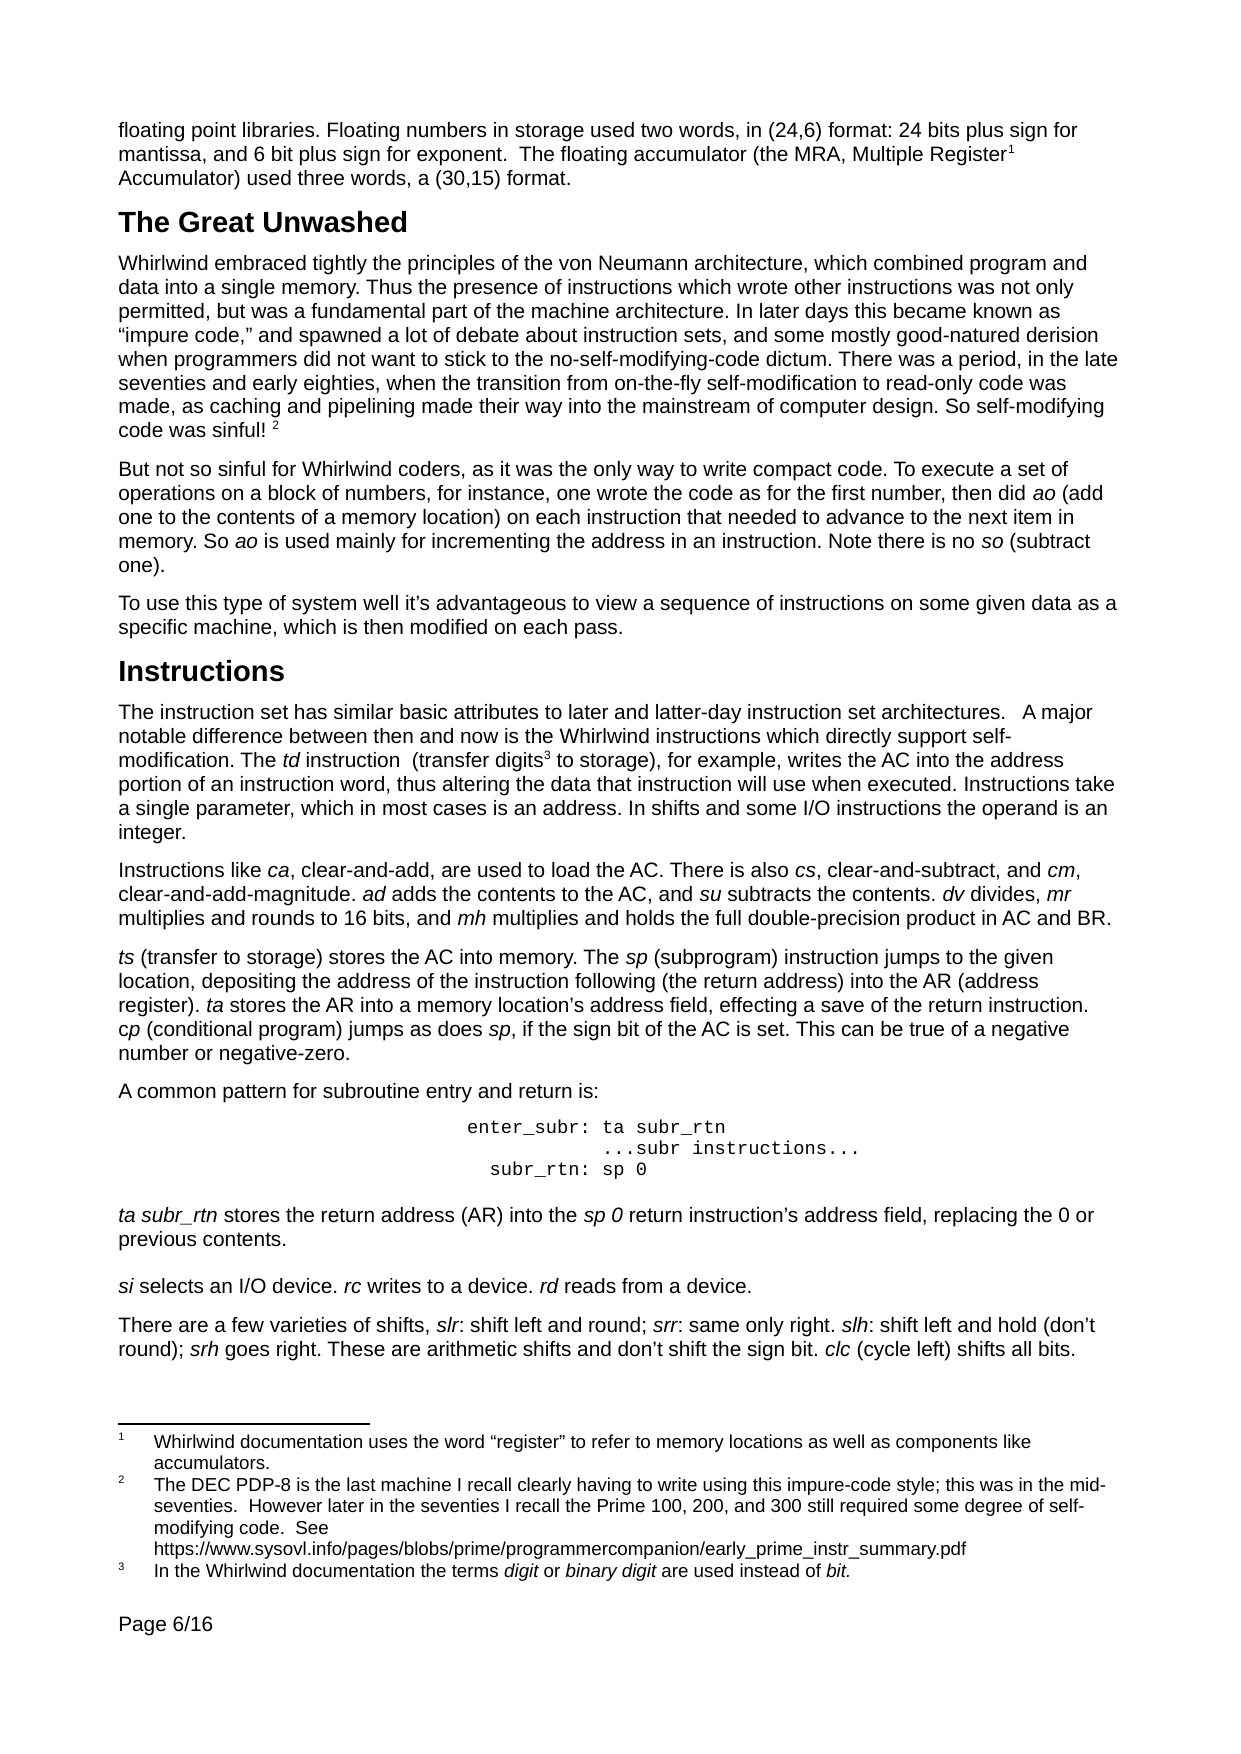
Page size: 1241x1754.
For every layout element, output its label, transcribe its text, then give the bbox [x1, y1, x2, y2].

text The instruction set has similar basic attributes to later and latter-day instruction set architectures. A major notable difference between then and now is the Whirlwind instructions which directly support self-modification. The td instruction (transfer digits to storage), for example, writes the AC into the address portion of an instruction word, thus altering the data that instruction will use when executed. Instructions take a single parameter, which in most cases is an address. In shifts and some I/O instructions the operand is an integer. [118, 700, 1122, 843]
text There are a few varieties of shifts, slr: shift left and round; srr: same only right. slh: shift left and hold (don’t round); srh goes right. These are arithmetic shifts and don’t shift the sign bit. clc (cycle left) shifts all bits. [118, 1313, 1122, 1361]
text Instructions like ca, clear-and-add, are used to load the AC. There is also cs, clear-and-subtract, and cm, clear-and-add-magnitude. ad adds the contents to the AC, and su subtracts the contents. dv divides, mr multiplies and rounds to 16 bits, and mh multiplies and holds the full double-precision product in AC and BR. [118, 858, 1122, 930]
text But not so sinful for Whirlwind coders, as it was the only way to write compact code. To execute a set of operations on a block of numbers, for instance, one wrote the code as for the first number, then did ao (add one to the contents of a memory location) on each instruction that needed to advance to the next item in memory. So ao is used mainly for incrementing the address in an instruction. Note there is no so (subtract one). [118, 457, 1122, 577]
text ta subr_rtn stores the return address (AR) into the sp 0 return instruction’s address field, replacing the 0 or previous contents. [118, 1202, 1122, 1250]
text si selects an I/O device. rc writes to a device. rd reads from a device. [118, 1274, 1122, 1298]
text Whirlwind embraced tightly the principles of the von Neumann architecture, which combined program and data into a single memory. Thus the presence of instructions which wrote other instructions was not only permitted, but was a fundamental part of the machine architecture. In later days this became known as “impure code,” and spawned a lot of debate about instruction sets, and some mostly good-natured derision when programmers did not want to stick to the no-self-modifying-code dictum. There was a period, in the late seventies and early eighties, when the transition from on-the-fly self-modification to read-only code was made, as caching and pipelining made their way into the mainstream of computer design. So self-modifying code was sinful! [118, 251, 1122, 442]
subtitle The Great Unwashed [118, 204, 1122, 238]
text To use this type of system well it’s advantageous to view a sequence of instructions on some given data as a specific machine, which is then modified on each pass. [118, 591, 1122, 639]
subtitle Instructions [118, 654, 1122, 687]
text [118, 118, 1122, 190]
text A common pattern for subroutine entry and return is: [118, 1079, 1122, 1103]
text enter_subr: ta subr_rtn ...subr instructions... subr_rtn: sp 0 [118, 1117, 1122, 1181]
text ts (transfer to storage) stores the AC into memory. The sp (subprogram) instruction jumps to the given location, depositing the address of the instruction following (the return address) into the AR (address register). ta stores the AR into a memory location’s address field, effecting a save of the return instruction. cp (conditional program) jumps as does sp, if the sign bit of the AC is set. This can be true of a negative number or negative-zero. [118, 944, 1122, 1064]
